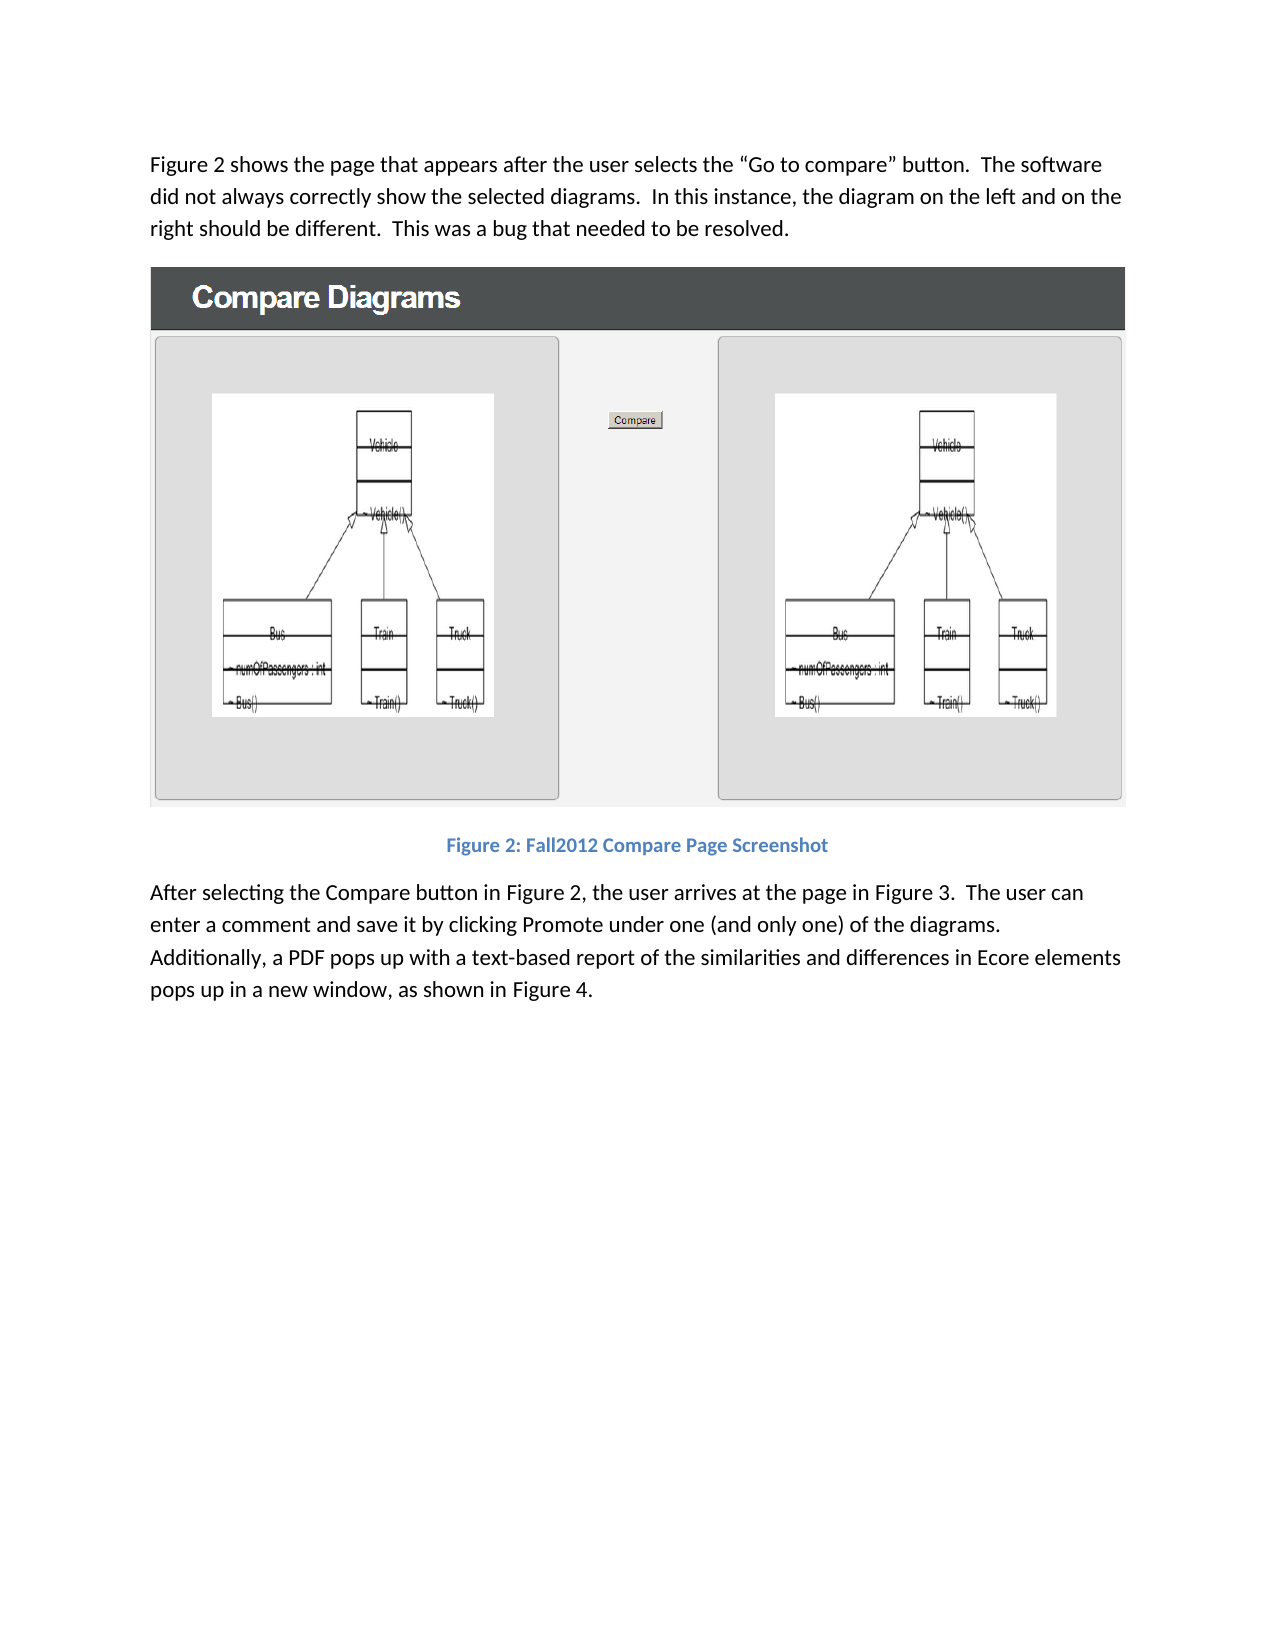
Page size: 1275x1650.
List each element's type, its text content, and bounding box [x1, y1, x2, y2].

text Figure 2 shows the page that appears after the user selects the “Go to compare” button. The software did not always correctly show the selected diagrams. In this instance, the diagram on the left and on the right should be different. This was a bug that needed to be resolved. [150, 150, 1125, 242]
text After selecting the Compare button in Figure 2, the user arrives at the page in Figure 3. The user can enter a comment and save it by clicking Promote under one (and only one) of the diagrams. Additionally, a PDF pops up with a text-based report of the similarities and differences in Ecore elements pops up in a new window, as shown in Figure 4. [150, 878, 1125, 1003]
text Figure 2: Fall2012 Compare Page Screenshot [150, 832, 1125, 857]
picture [150, 267, 1125, 807]
